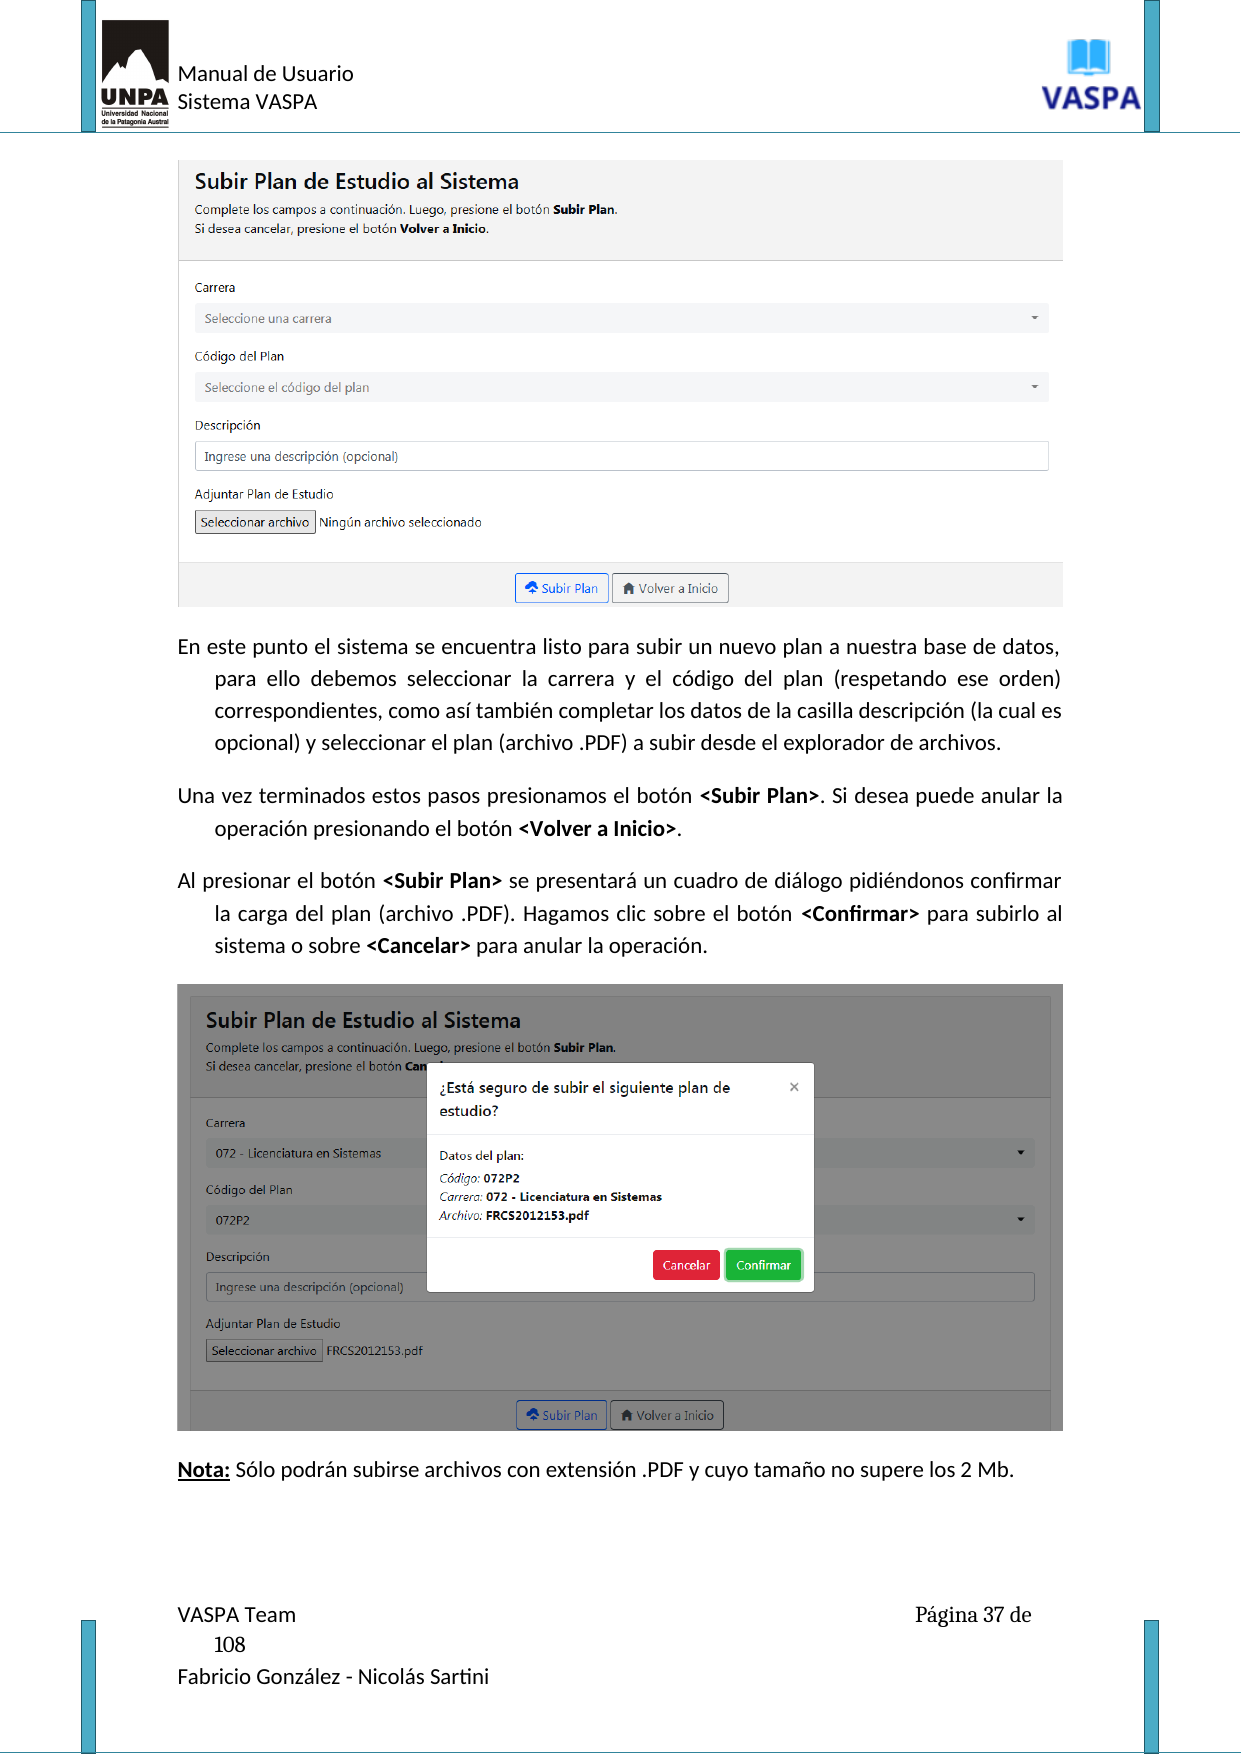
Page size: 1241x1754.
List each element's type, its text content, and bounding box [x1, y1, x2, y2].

text En este punto el sistema se encuentra listo para subir un nuevo plan a nuestra base de datos, para ello debemos seleccionar la carrera y el código del plan (respetando ese orden) correspondientes, como así también completar los datos de la casilla descripción (la cual es opcional) y seleccionar el plan (archivo .PDF) a subir desde el explorador de archivos. [177, 632, 1063, 756]
text Al presionar el botón <Subir Plan> se presentará un cuadro de diálogo pidiéndonos confirmar la carga del plan (archivo .PDF). Hagamos clic sobre el botón <Confirmar> para subirlo al sistema o sobre <Cancelar> para anular la operación. [177, 867, 1063, 959]
text Una vez terminados estos pasos presionamos el botón <Subir Plan>. Si desea puede anular la operación presionando el botón <Volver a Inicio>. [177, 781, 1063, 842]
text Nota: Sólo podrán subirse archivos con extensión .PDF y cuyo tamaño no supere los 2 Mb. [177, 1455, 1063, 1483]
picture [177, 984, 1063, 1431]
picture [1036, 19, 1146, 129]
picture [100, 18, 170, 129]
picture [177, 160, 1063, 607]
